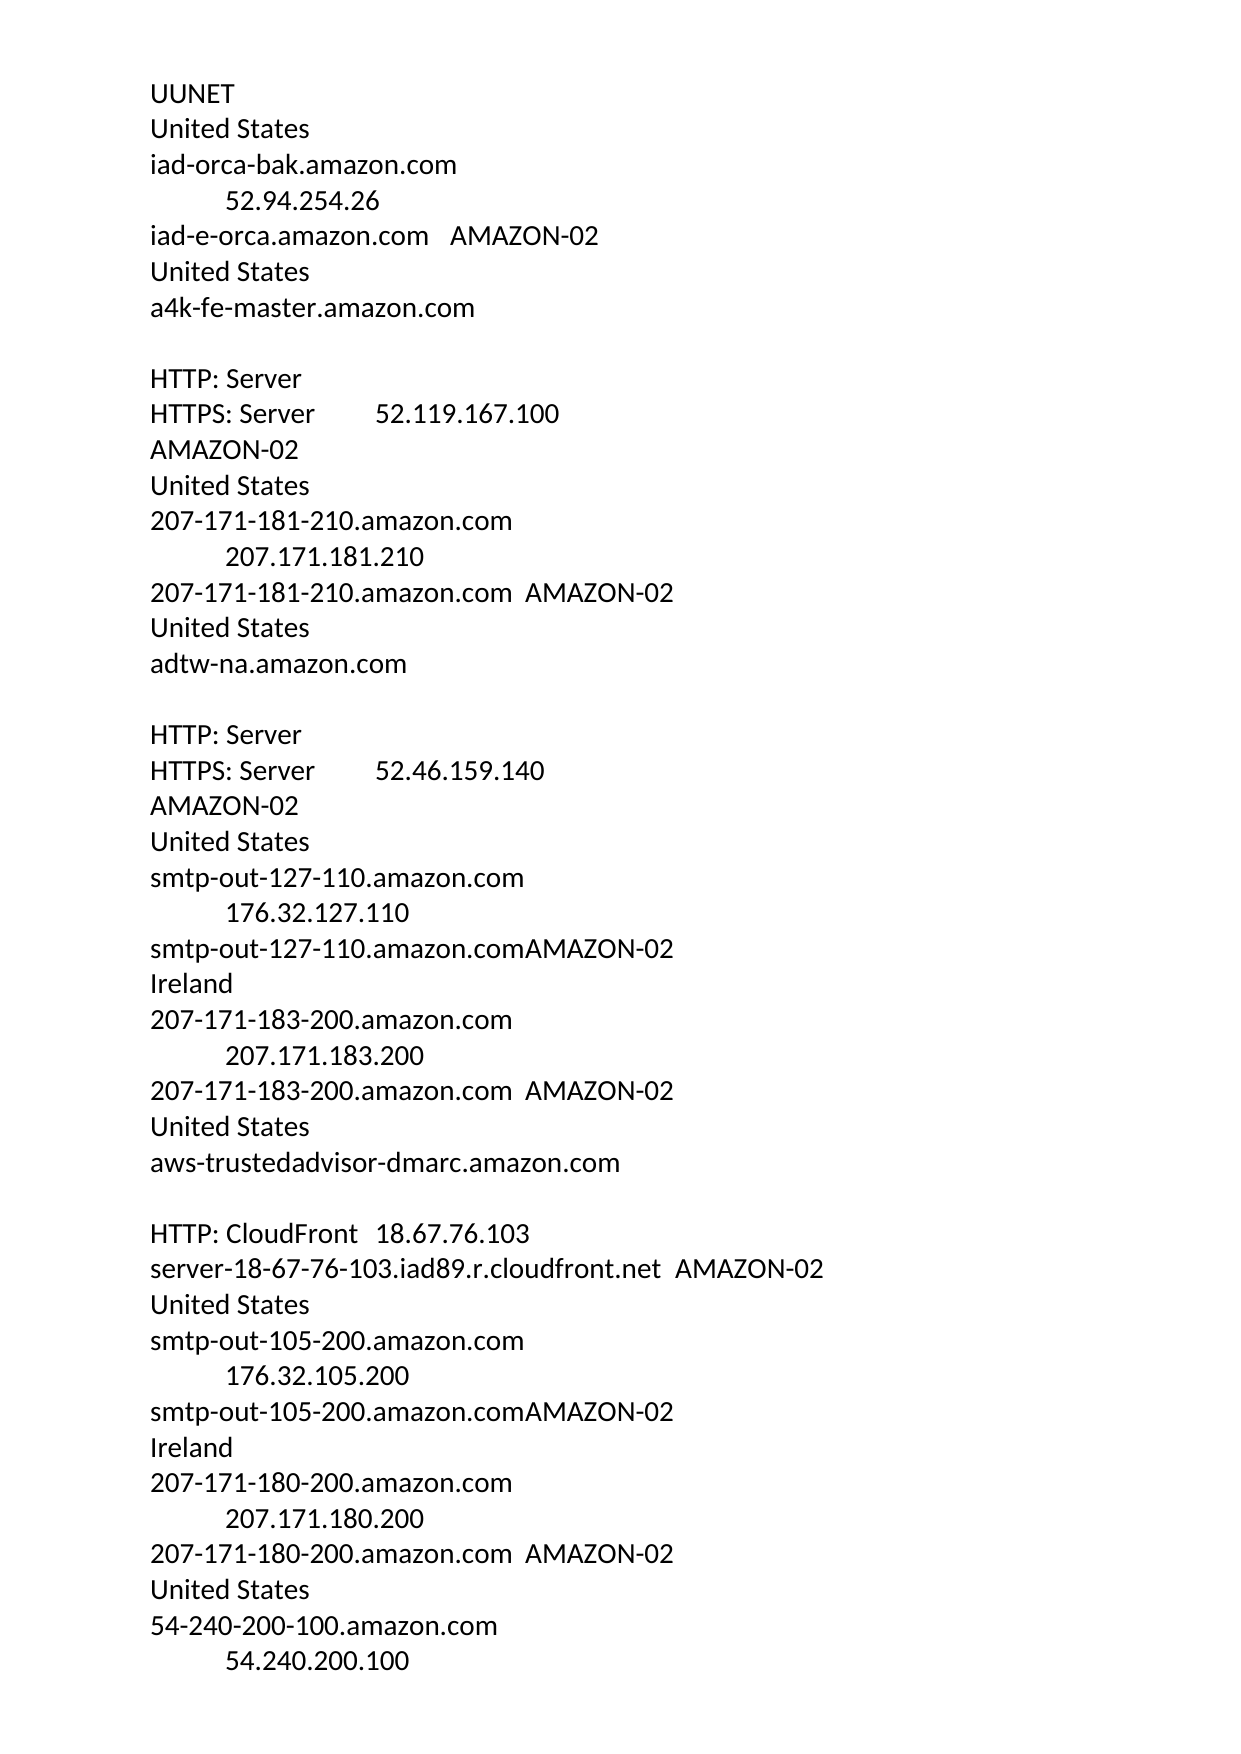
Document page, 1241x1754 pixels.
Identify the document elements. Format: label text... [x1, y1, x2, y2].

list 207-171-181-210.amazon.com AMAZON-02 [150, 574, 1165, 609]
list iad-e-orca.amazon.com AMAZON-02 [150, 217, 1165, 253]
list AMAZON-02 [150, 787, 1165, 823]
list 207.171.181.210 [150, 538, 1165, 574]
list HTTP: CloudFront 18.67.76.103 [150, 1215, 1165, 1251]
list United States [150, 1108, 1165, 1144]
list 52.94.254.26 [150, 182, 1165, 217]
list smtp-out-127-110.amazon.com [150, 859, 1165, 894]
list United States [150, 1286, 1165, 1322]
list Ireland [150, 1429, 1165, 1464]
list smtp-out-127-110.amazon.com AMAZON-02 [150, 930, 1165, 966]
list HTTP: Server [150, 360, 1165, 396]
list United States [150, 111, 1165, 146]
list a4k-fe-master.amazon.com [150, 289, 1165, 324]
list 54-240-200-100.amazon.com [150, 1607, 1165, 1642]
list server-18-67-76-103.iad89.r.cloudfront.net AMAZON-02 [150, 1251, 1165, 1286]
list iad-orca-bak.amazon.com [150, 146, 1165, 182]
list 54.240.200.100 [150, 1642, 1165, 1678]
list 207.171.180.200 [150, 1500, 1165, 1536]
list United States [150, 823, 1165, 859]
list aws-trustedadvisor-dmarc.amazon.com [150, 1144, 1165, 1179]
list Ireland [150, 966, 1165, 1001]
list 176.32.105.200 [150, 1357, 1165, 1393]
list AMAZON-02 [150, 431, 1165, 467]
list United States [150, 253, 1165, 289]
list 207-171-181-210.amazon.com [150, 502, 1165, 538]
list HTTPS: Server 52.119.167.100 [150, 396, 1165, 431]
list adtw-na.amazon.com [150, 645, 1165, 681]
list United States [150, 609, 1165, 645]
list United States [150, 467, 1165, 502]
list 207-171-180-200.amazon.com AMAZON-02 [150, 1536, 1165, 1571]
list United States [150, 1571, 1165, 1607]
list 207-171-180-200.amazon.com [150, 1464, 1165, 1500]
list 207.171.183.200 [150, 1037, 1165, 1072]
list 207-171-183-200.amazon.com [150, 1001, 1165, 1037]
list smtp-out-105-200.amazon.com [150, 1322, 1165, 1357]
list HTTPS: Server 52.46.159.140 [150, 752, 1165, 787]
list HTTP: Server [150, 716, 1165, 752]
list UUNET [150, 75, 1165, 111]
list 207-171-183-200.amazon.com AMAZON-02 [150, 1072, 1165, 1108]
list 176.32.127.110 [150, 894, 1165, 930]
list smtp-out-105-200.amazon.com AMAZON-02 [150, 1393, 1165, 1429]
